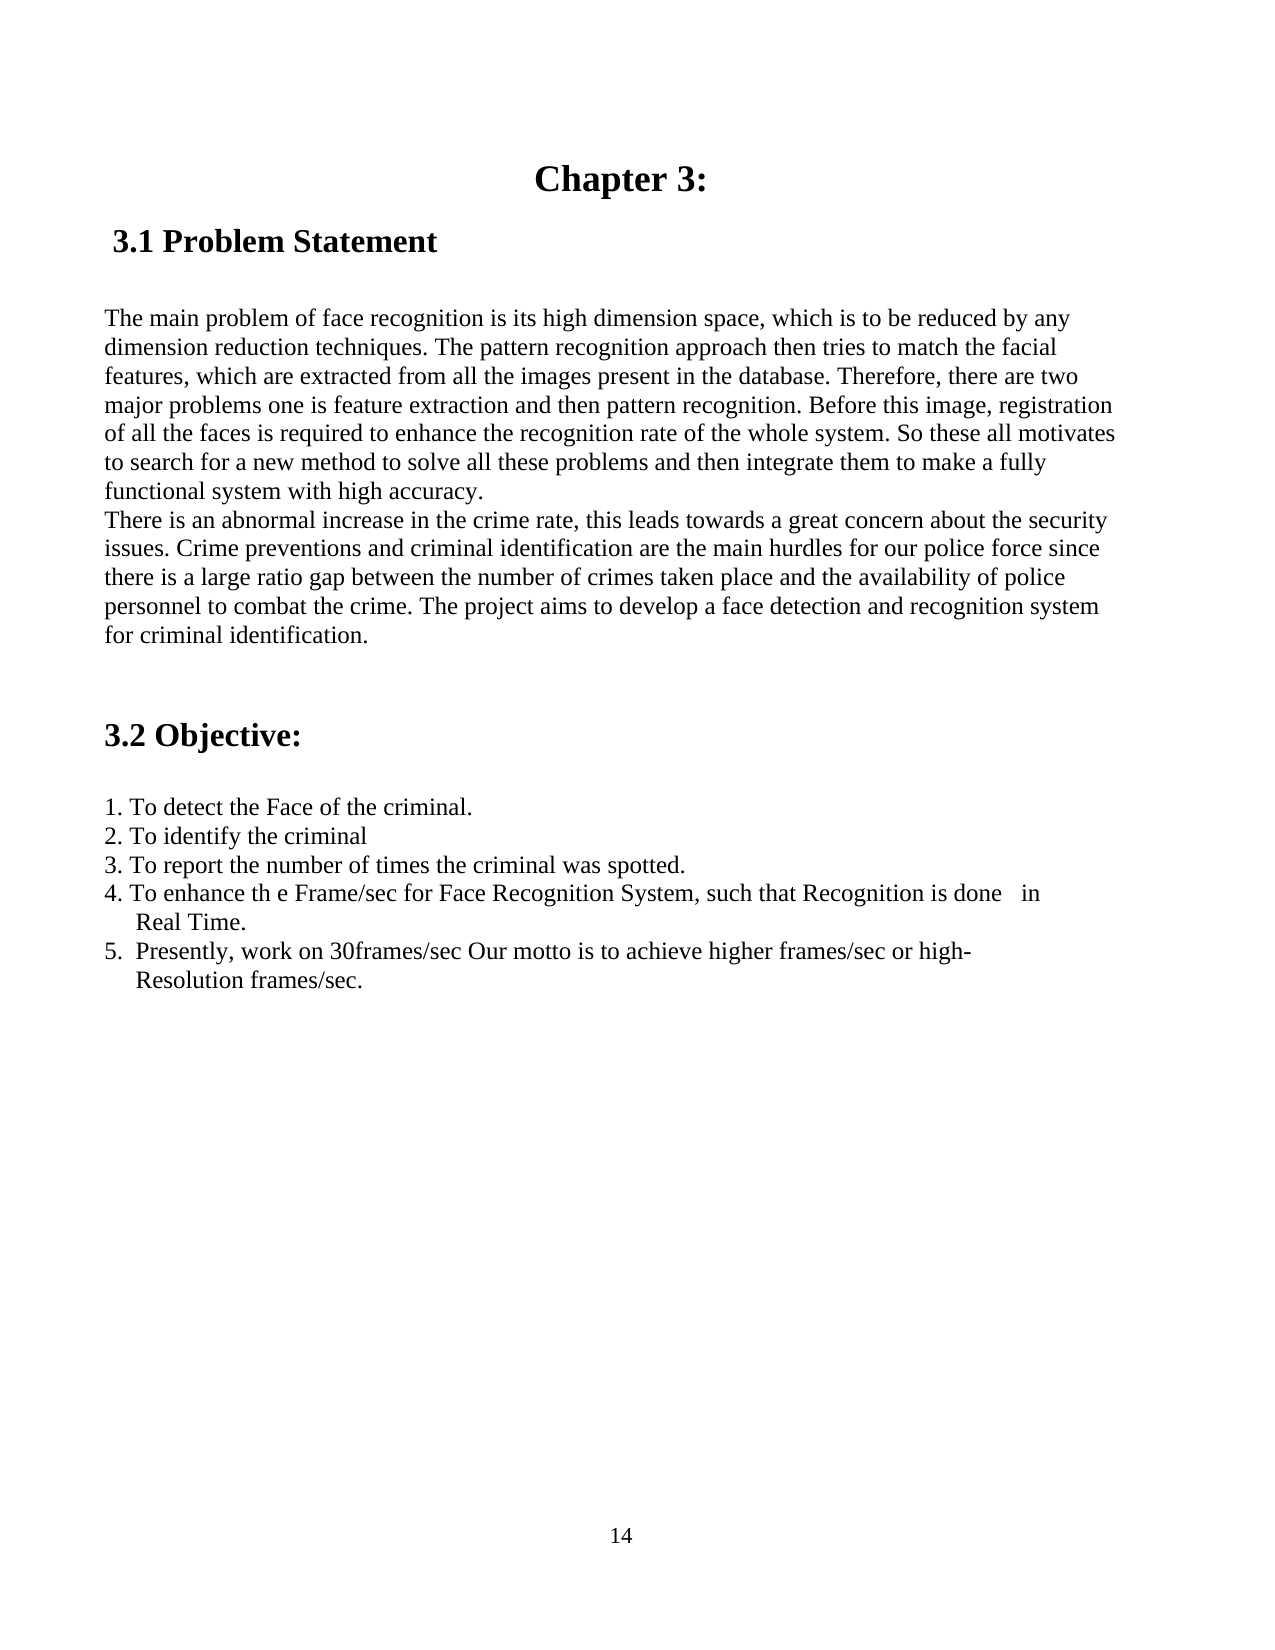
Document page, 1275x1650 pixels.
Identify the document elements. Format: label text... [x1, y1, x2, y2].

text Real Time. [104, 907, 1118, 936]
text 4. To enhance th e Frame/sec for Face Recognition System, such that Recognition is done in [104, 878, 1118, 907]
text 1. To detect the Face of the criminal. [104, 792, 1118, 821]
text 3.1 Problem Statement [104, 221, 1137, 259]
text The main problem of face recognition is its high dimension space, which is to be reduced by any dimension reduction techniques. The pattern recognition approach then tries to match the facial features, which are extracted from all the images present in the database. Therefore, there are two major problems one is feature extraction and then pattern recognition. Before this image, registration of all the faces is required to enhance the recognition rate of the whole system. So these all motivates to search for a new method to solve all these problems and then integrate them to make a fully functional system with high accuracy. [104, 303, 1118, 505]
text 5. Presently, work on 30frames/sec Our motto is to achieve higher frames/sec or high- [104, 936, 1118, 965]
text Resolution frames/sec. [104, 965, 1118, 993]
text 3.2 Objective: [104, 716, 1118, 754]
text 3. To report the number of times the criminal was spotted. [104, 850, 1118, 878]
text There is an abnormal increase in the crime rate, this leads towards a great concern about the security issues. Crime preventions and criminal identification are the main hurdles for our police force since there is a large ratio gap between the number of crimes taken place and the availability of police personnel to combat the crime. The project aims to develop a face detection and recognition system for criminal identification. [104, 505, 1118, 648]
text 2. To identify the criminal [104, 821, 1118, 850]
text Chapter 3: [104, 156, 1137, 199]
